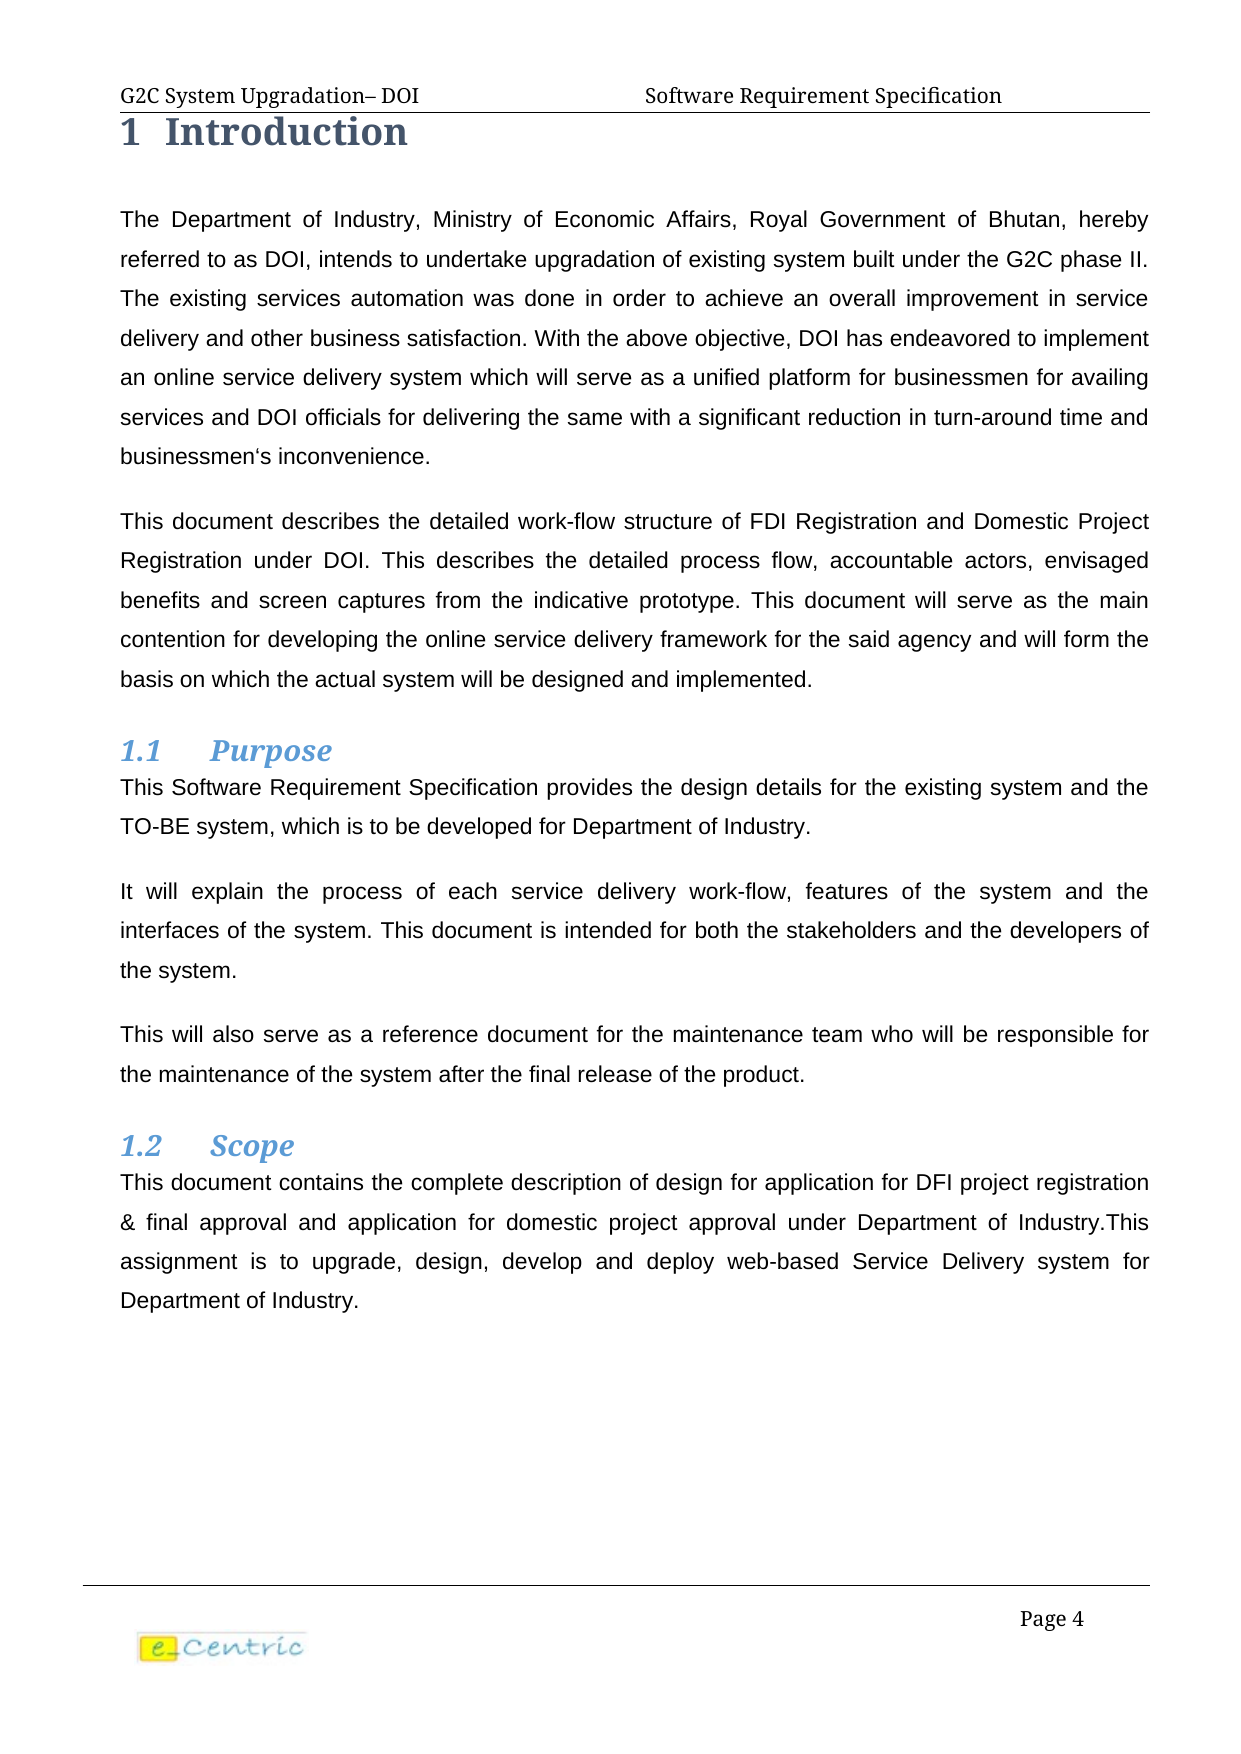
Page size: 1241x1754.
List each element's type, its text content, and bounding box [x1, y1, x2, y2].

subtitle Introduction [120, 94, 1150, 156]
subtitle Scope [120, 1125, 1150, 1165]
text The Department of Industry, Ministry of Economic Affairs, Royal Government of Bhutan, hereby referred to as DOI, intends to undertake upgradation of existing system built under the G2C phase II. The existing services automation was done in order to achieve an overall improvement in service delivery and other business satisfaction. With the above objective, DOI has endeavored to implement an online service delivery system which will serve as a unified platform for businessmen for availing services and DOI officials for delivering the same with a significant reduction in turn-around time and businessmen‘s inconvenience. [120, 206, 1150, 469]
text This document contains the complete description of design for application for DFI project registration & final approval and application for domestic project approval under Department of Industry.This assignment is to upgrade, design, develop and deploy web-based Service Delivery system for Department of Industry. [120, 1169, 1150, 1314]
picture [134, 1629, 309, 1666]
text It will explain the process of each service delivery work-flow, features of the system and the interfaces of the system. This document is intended for both the stakeholders and the developers of the system. [120, 878, 1150, 983]
subtitle Purpose [120, 730, 1150, 770]
text This Software Requirement Specification provides the design details for the existing system and the TO-BE system, which is to be developed for Department of Industry. [120, 774, 1150, 840]
text This will also serve as a reference document for the maintenance team who will be responsible for the maintenance of the system after the final release of the product. [120, 1021, 1150, 1087]
text This document describes the detailed work-flow structure of FDI Registration and Domestic Project Registration under DOI. This describes the detailed process flow, accountable actors, envisaged benefits and screen captures from the indicative prototype. This document will serve as the main contention for developing the online service delivery framework for the said agency and will form the basis on which the actual system will be designed and implemented. [120, 508, 1150, 692]
